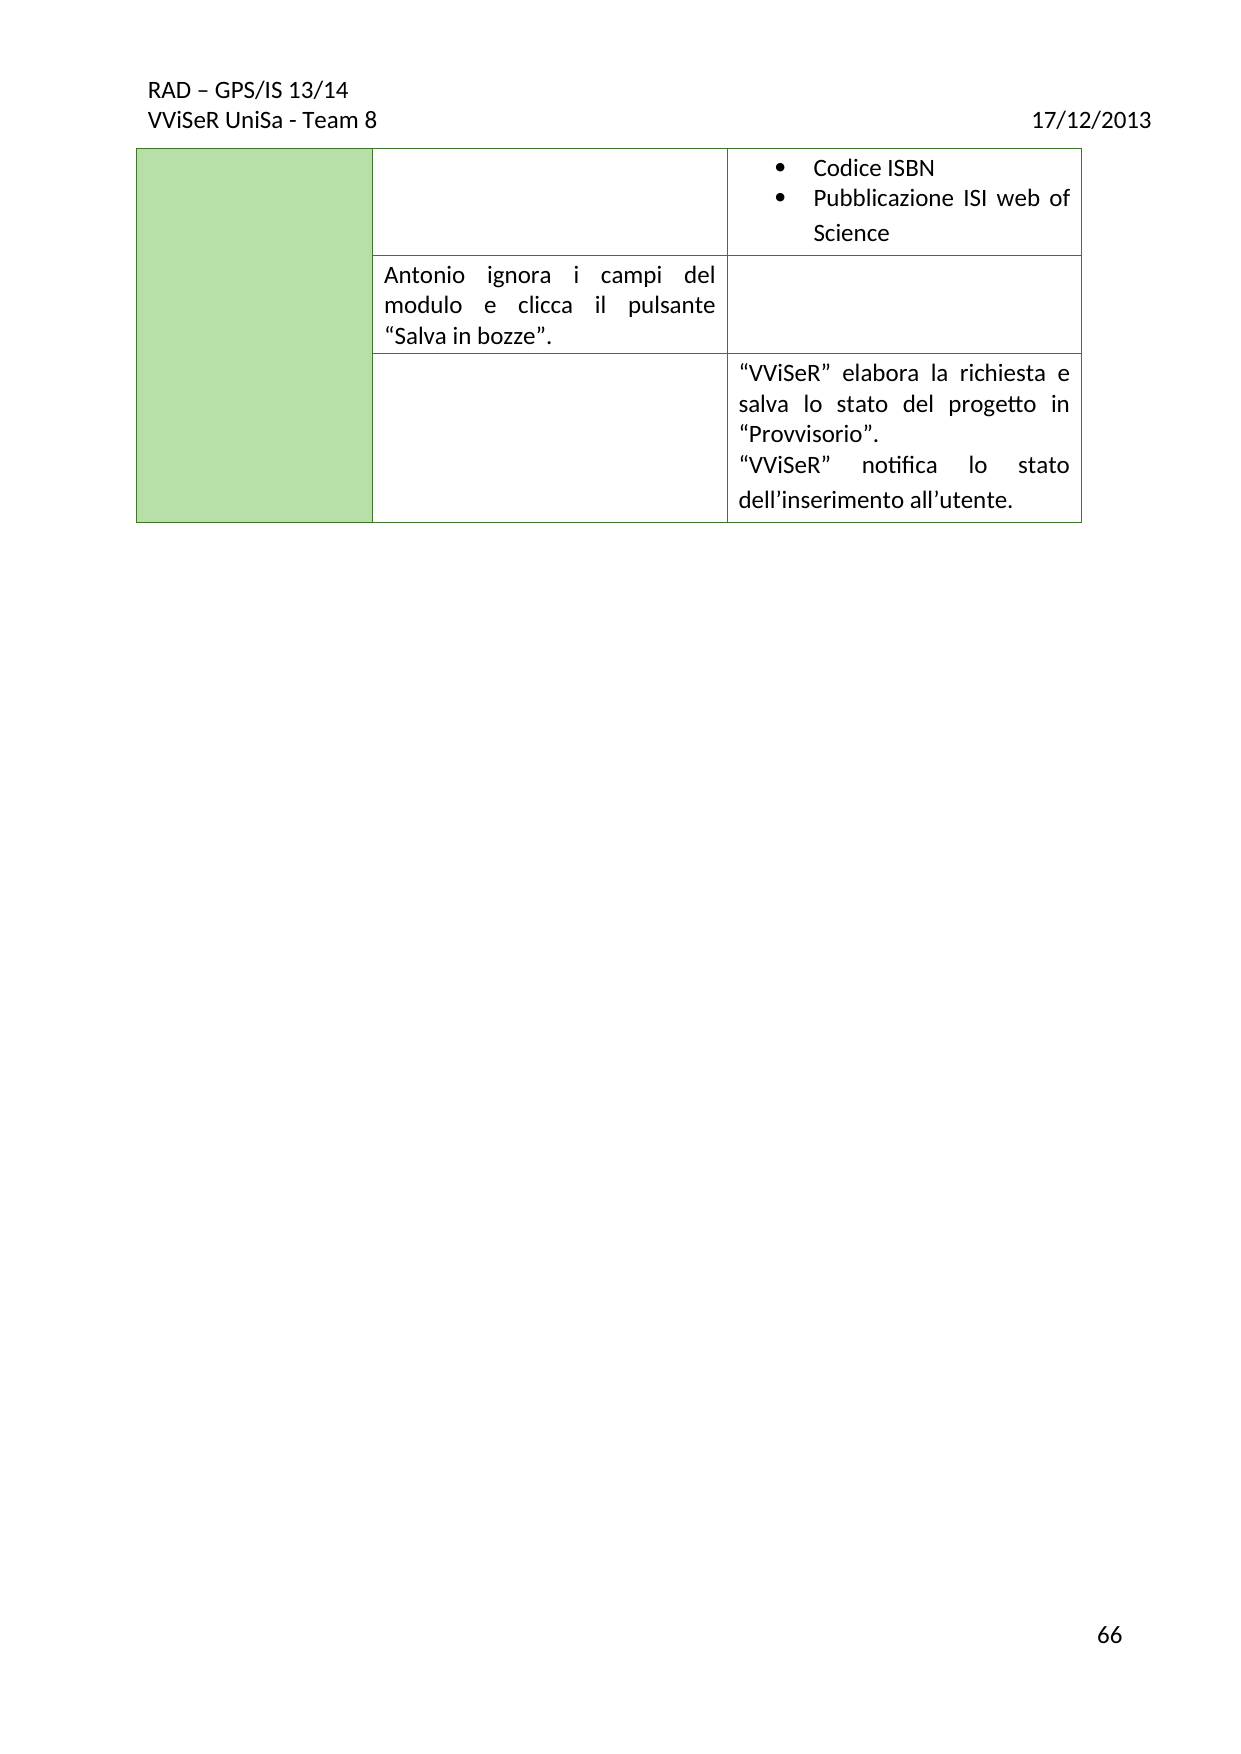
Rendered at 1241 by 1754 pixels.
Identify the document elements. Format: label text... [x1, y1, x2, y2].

table_cell [373, 149, 727, 255]
table_cell Antonio ignora i campi del modulo e clicca il pulsante “Salva in bozze”. [373, 256, 727, 353]
table_cell “VViSeR” elabora la richiesta e salva lo stato del progetto in “Provvisorio”. “VViSeR” notifica lo stato dell’inserimento all’utente. [728, 354, 1081, 522]
table_cell [728, 256, 1081, 353]
table_cell [373, 354, 727, 522]
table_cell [728, 149, 1081, 255]
